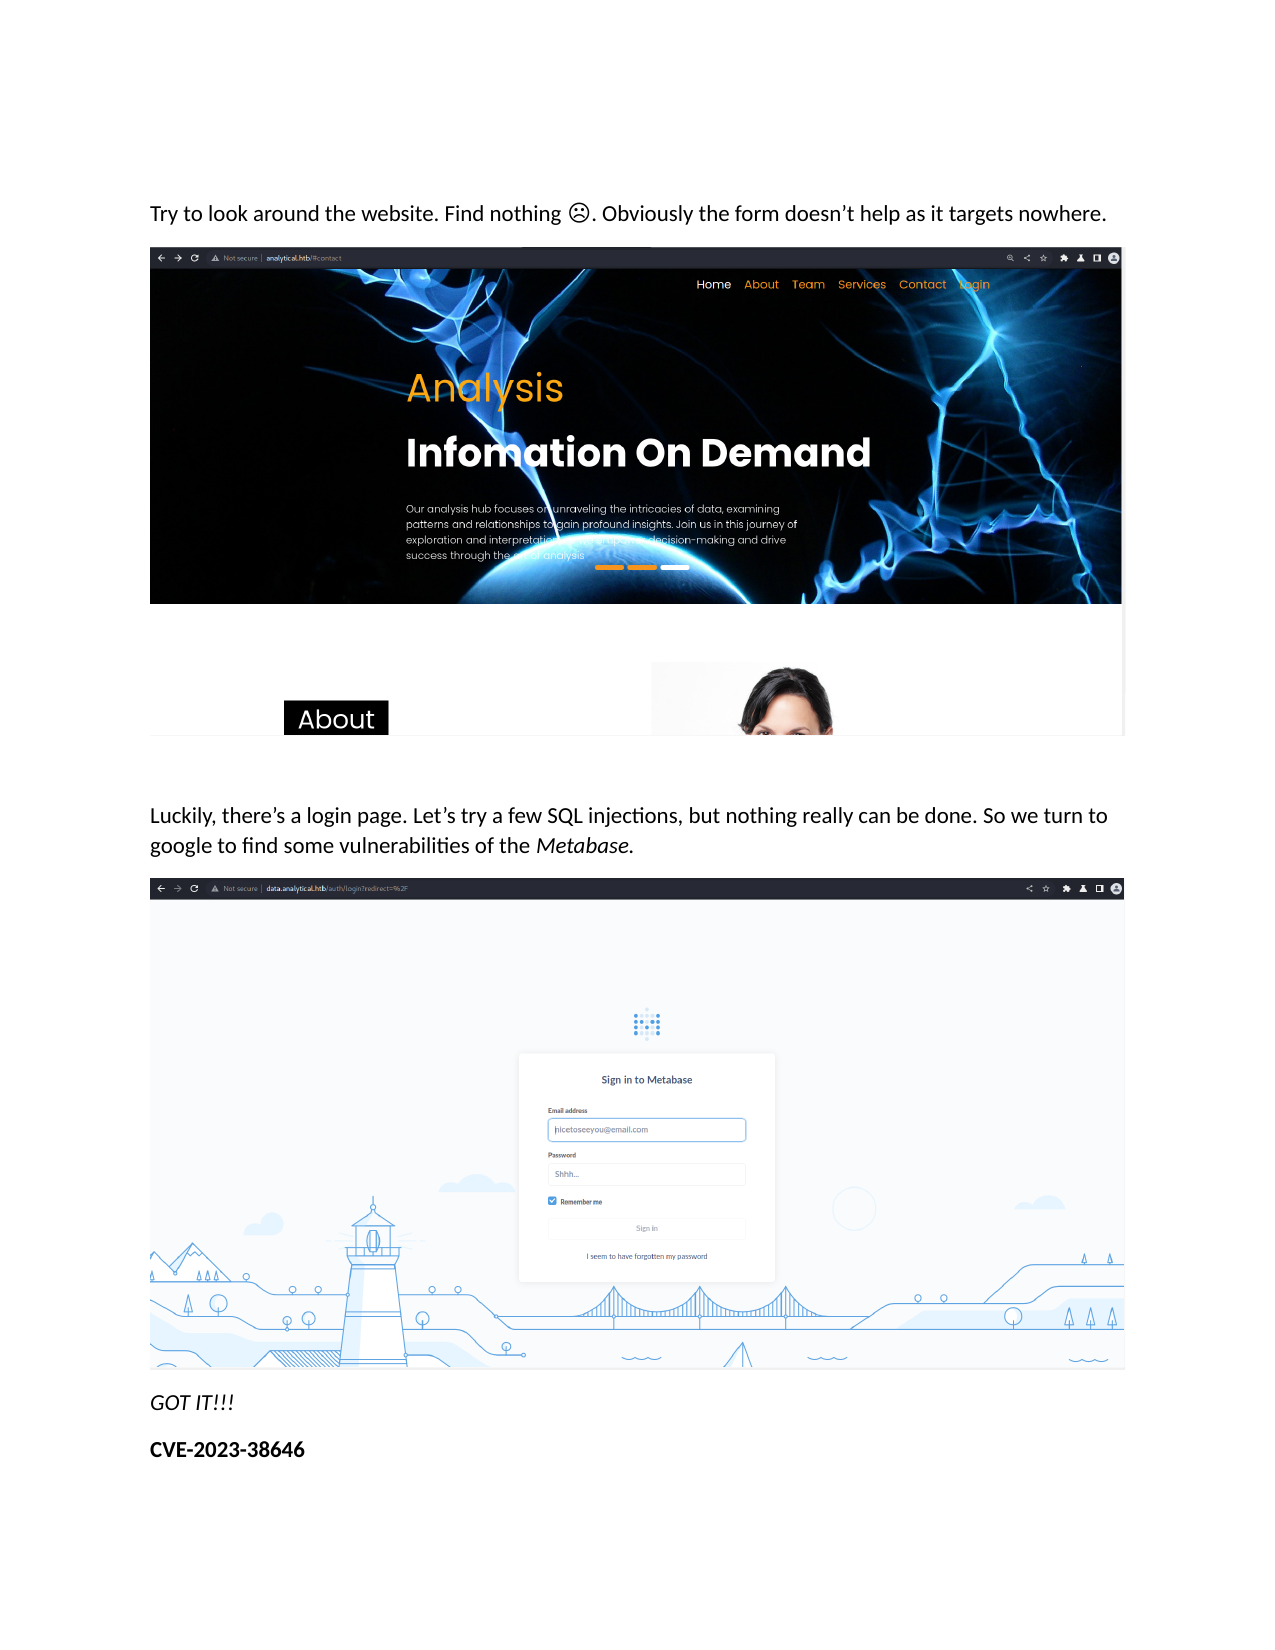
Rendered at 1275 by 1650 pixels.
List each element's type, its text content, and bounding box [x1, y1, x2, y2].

text Try to look around the website. Find nothing . Obviously the form doesn’t help as it targets nowhere. [150, 197, 1125, 228]
text Luckily, there’s a login page. Let’s try a few SQL injections, but nothing really can be done. So we turn to google to find some vulnerabilities of the Metabase. [150, 801, 1125, 859]
text GOT IT!!! [150, 1388, 1125, 1416]
picture [150, 878, 1125, 1370]
picture [150, 247, 1125, 736]
text CVE-2023-38646 [150, 1435, 1125, 1463]
